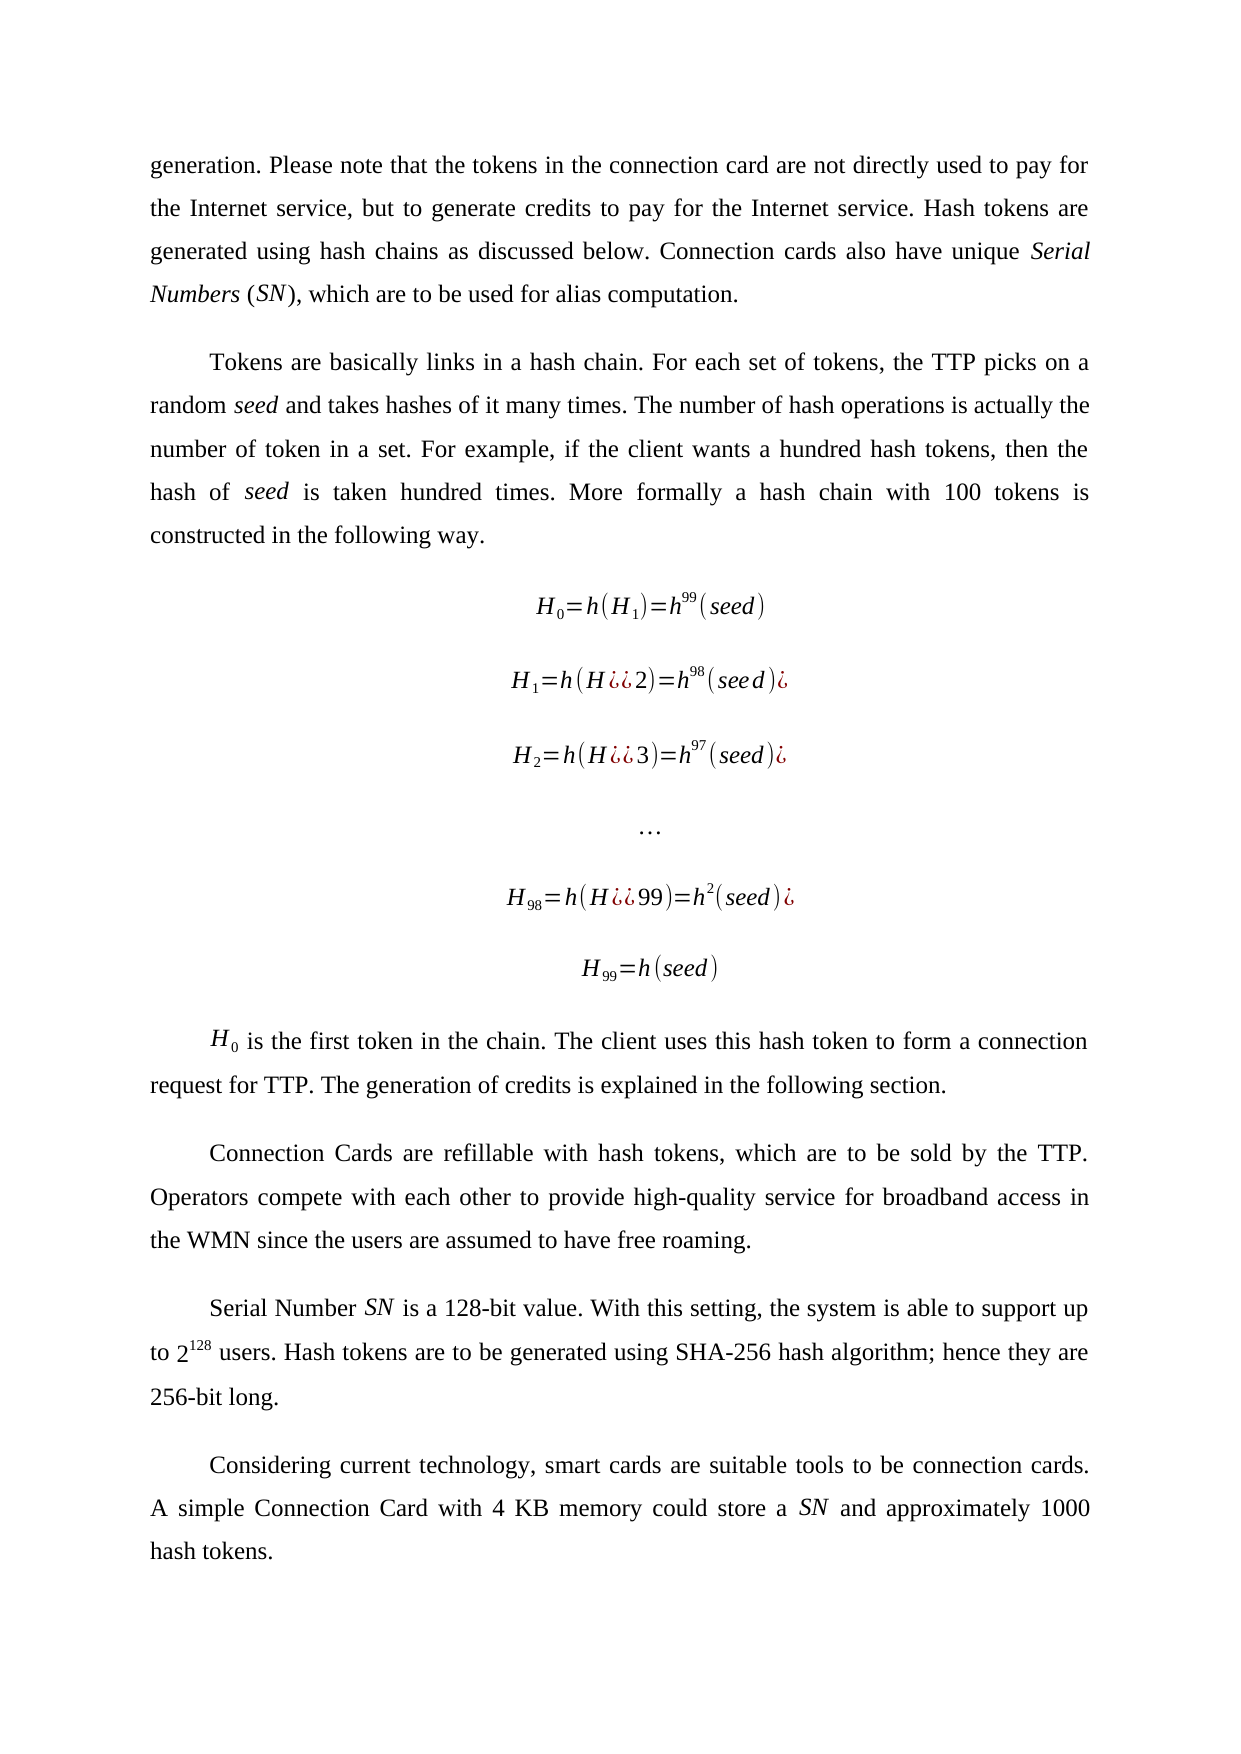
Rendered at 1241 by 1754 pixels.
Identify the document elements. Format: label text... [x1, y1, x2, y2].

text Considering current technology, smart cards are suitable tools to be connection cards. A simple Connection Card with 4 KB memory could store a and approximately 1000 hash tokens. [150, 1450, 1090, 1565]
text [150, 150, 1090, 308]
text is the first token in the chain. The client uses this hash token to form a connection request for TTP. The generation of credits is explained in the following section. [150, 1025, 1090, 1099]
text Serial Number is a 128-bit value. With this setting, the system is able to support up to users. Hash tokens are to be generated using SHA-256 hash algorithm; hence they are 256-bit long. [150, 1293, 1090, 1410]
text Connection Cards are refillable with hash tokens, which are to be sold by the TTP. Operators compete with each other to provide high-quality service for broadband access in the WMN since the users are assumed to have free roaming. [150, 1138, 1090, 1253]
text … [150, 811, 1090, 840]
text Tokens are basically links in a hash chain. For each set of tokens, the TTP picks on a random and takes hashes of it many times. The number of hash operations is actually the number of token in a set. For example, if the client wants a hundred hash tokens, then the hash of is taken hundred times. More formally a hash chain with 100 tokens is constructed in the following way. [150, 347, 1090, 549]
